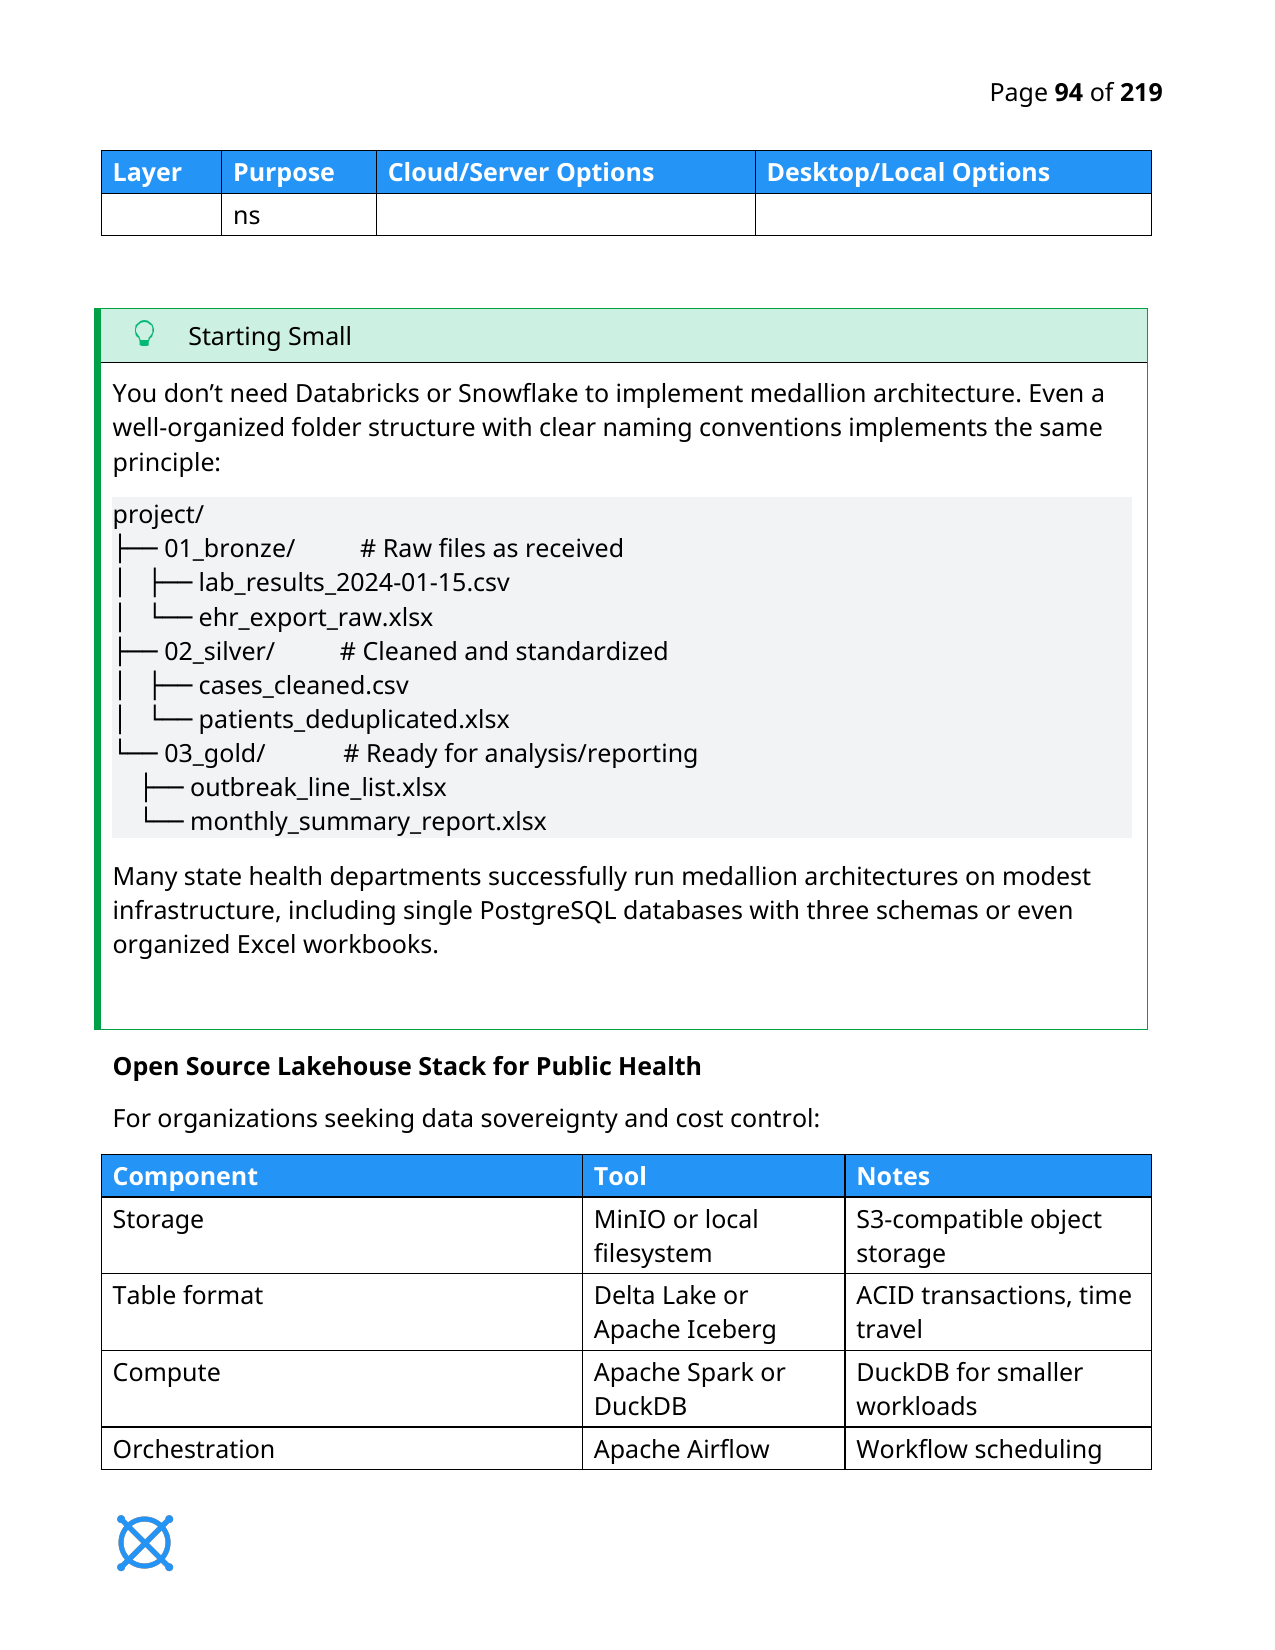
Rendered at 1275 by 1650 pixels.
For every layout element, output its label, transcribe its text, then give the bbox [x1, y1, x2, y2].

text Open Source Lakehouse Stack for Public Health [112, 1048, 1162, 1082]
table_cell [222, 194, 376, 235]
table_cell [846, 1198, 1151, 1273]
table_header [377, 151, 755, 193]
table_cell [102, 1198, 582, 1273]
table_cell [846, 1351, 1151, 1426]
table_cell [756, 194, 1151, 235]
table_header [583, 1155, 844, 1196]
text For organizations seeking data sovereignty and cost control: [112, 1101, 1162, 1135]
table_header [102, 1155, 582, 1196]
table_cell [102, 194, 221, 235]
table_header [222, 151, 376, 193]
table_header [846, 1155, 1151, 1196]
picture [131, 320, 157, 346]
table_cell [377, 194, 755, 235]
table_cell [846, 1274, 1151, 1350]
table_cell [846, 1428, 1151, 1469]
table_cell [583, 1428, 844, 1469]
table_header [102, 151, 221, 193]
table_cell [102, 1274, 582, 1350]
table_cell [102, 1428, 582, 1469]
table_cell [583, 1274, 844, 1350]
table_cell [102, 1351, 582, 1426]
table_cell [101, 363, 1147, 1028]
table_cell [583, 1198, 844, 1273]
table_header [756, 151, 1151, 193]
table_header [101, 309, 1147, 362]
picture [112, 1511, 177, 1575]
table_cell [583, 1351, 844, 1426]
